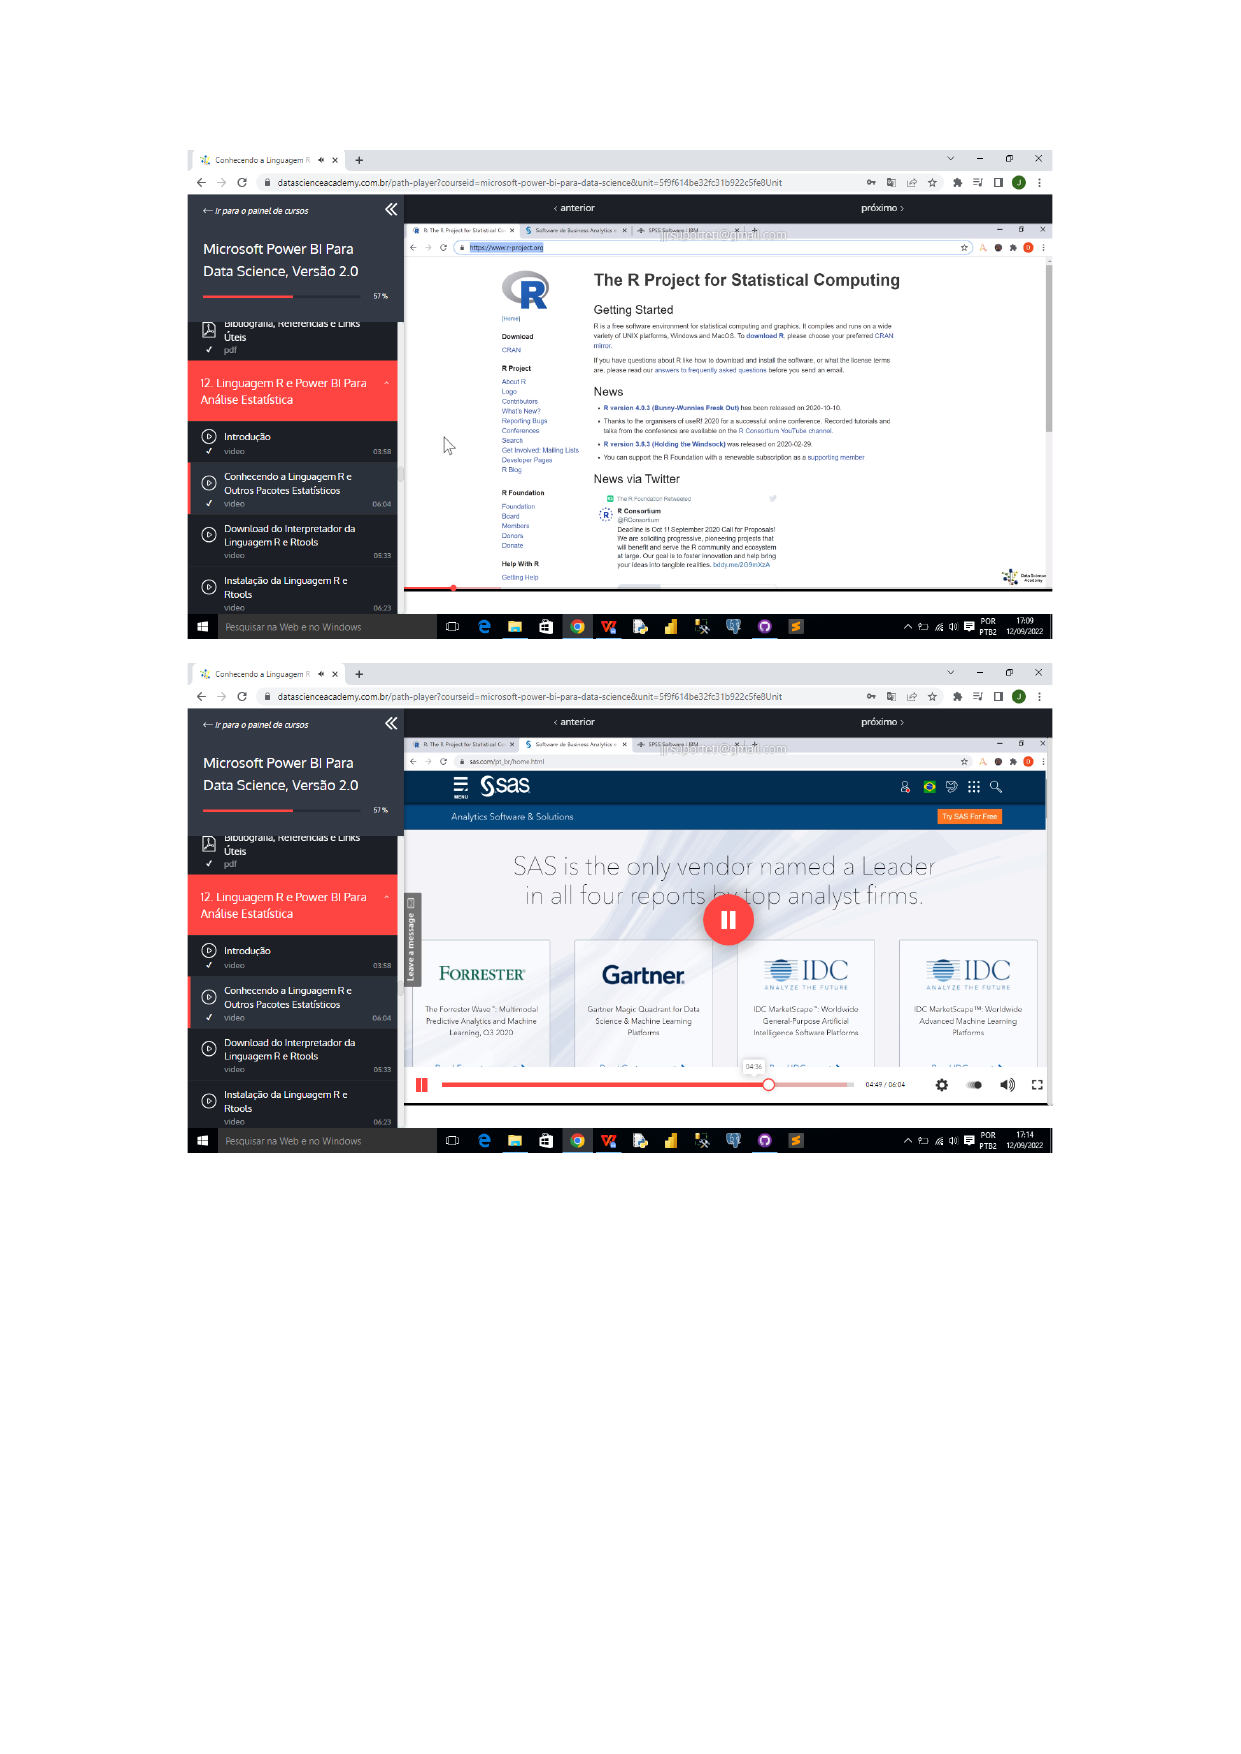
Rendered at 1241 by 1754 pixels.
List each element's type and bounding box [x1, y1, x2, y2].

picture [187, 150, 1053, 639]
picture [187, 663, 1053, 1153]
